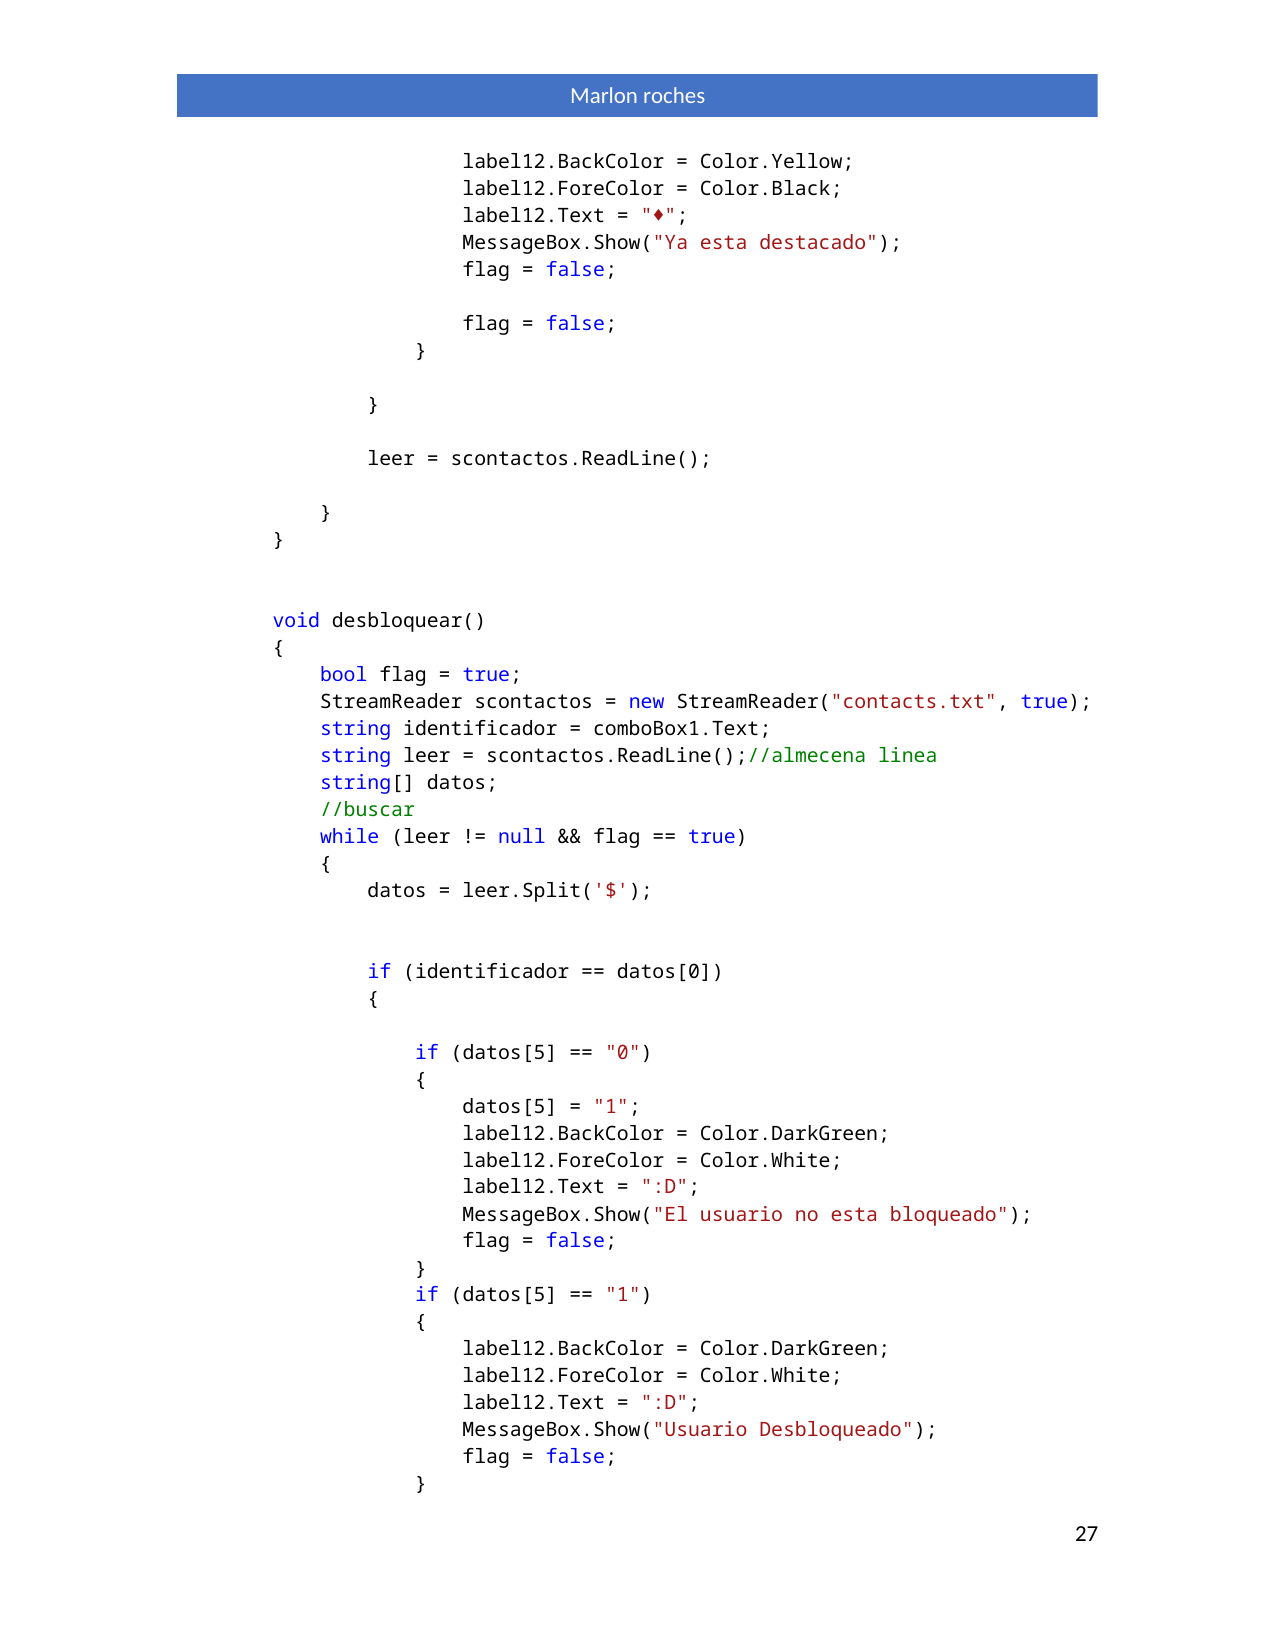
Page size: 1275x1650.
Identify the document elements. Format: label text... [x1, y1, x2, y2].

text } [177, 1254, 1098, 1281]
text bool flag = true; [177, 660, 1098, 687]
text void desbloquear() [177, 606, 1098, 633]
text label12.ForeColor = Color.Black; [177, 174, 1098, 202]
text } [177, 390, 1098, 417]
text flag = false; [177, 1227, 1098, 1254]
text flag = false; [177, 309, 1098, 336]
text } [177, 525, 1098, 552]
text if (datos[5] == "1") [177, 1281, 1098, 1308]
text MessageBox.Show("El usuario no esta bloqueado"); [177, 1200, 1098, 1227]
text } [177, 336, 1098, 363]
text StreamReader scontactos = new StreamReader("contacts.txt", true); [177, 687, 1098, 714]
text label12.Text = ":D"; [177, 1389, 1098, 1416]
text { [177, 633, 1098, 660]
text label12.Text = ":D"; [177, 1173, 1098, 1200]
text { [177, 984, 1098, 1011]
text flag = false; [177, 1443, 1098, 1469]
text if (identificador == datos[0]) [177, 957, 1098, 984]
text string leer = scontactos.ReadLine();//almecena linea [177, 741, 1098, 768]
text MessageBox.Show("Ya esta destacado"); [177, 228, 1098, 256]
text label12.ForeColor = Color.White; [177, 1146, 1098, 1173]
text label12.ForeColor = Color.White; [177, 1362, 1098, 1389]
text { [177, 1308, 1098, 1335]
text datos[5] = "1"; [177, 1092, 1098, 1119]
text { [177, 1065, 1098, 1092]
text label12.BackColor = Color.Yellow; [177, 148, 1098, 174]
text while (leer != null && flag == true) [177, 822, 1098, 849]
text label12.Text = "♦"; [177, 202, 1098, 228]
text { [177, 849, 1098, 876]
text } [177, 498, 1098, 525]
text string[] datos; [177, 768, 1098, 795]
text flag = false; [177, 256, 1098, 282]
text label12.BackColor = Color.DarkGreen; [177, 1119, 1098, 1146]
text datos = leer.Split('$'); [177, 876, 1098, 903]
text label12.BackColor = Color.DarkGreen; [177, 1335, 1098, 1362]
text string identificador = comboBox1.Text; [177, 714, 1098, 741]
text } [177, 1469, 1098, 1497]
text //buscar [177, 795, 1098, 822]
text MessageBox.Show("Usuario Desbloqueado"); [177, 1416, 1098, 1443]
text if (datos[5] == "0") [177, 1038, 1098, 1065]
text leer = scontactos.ReadLine(); [177, 444, 1098, 471]
